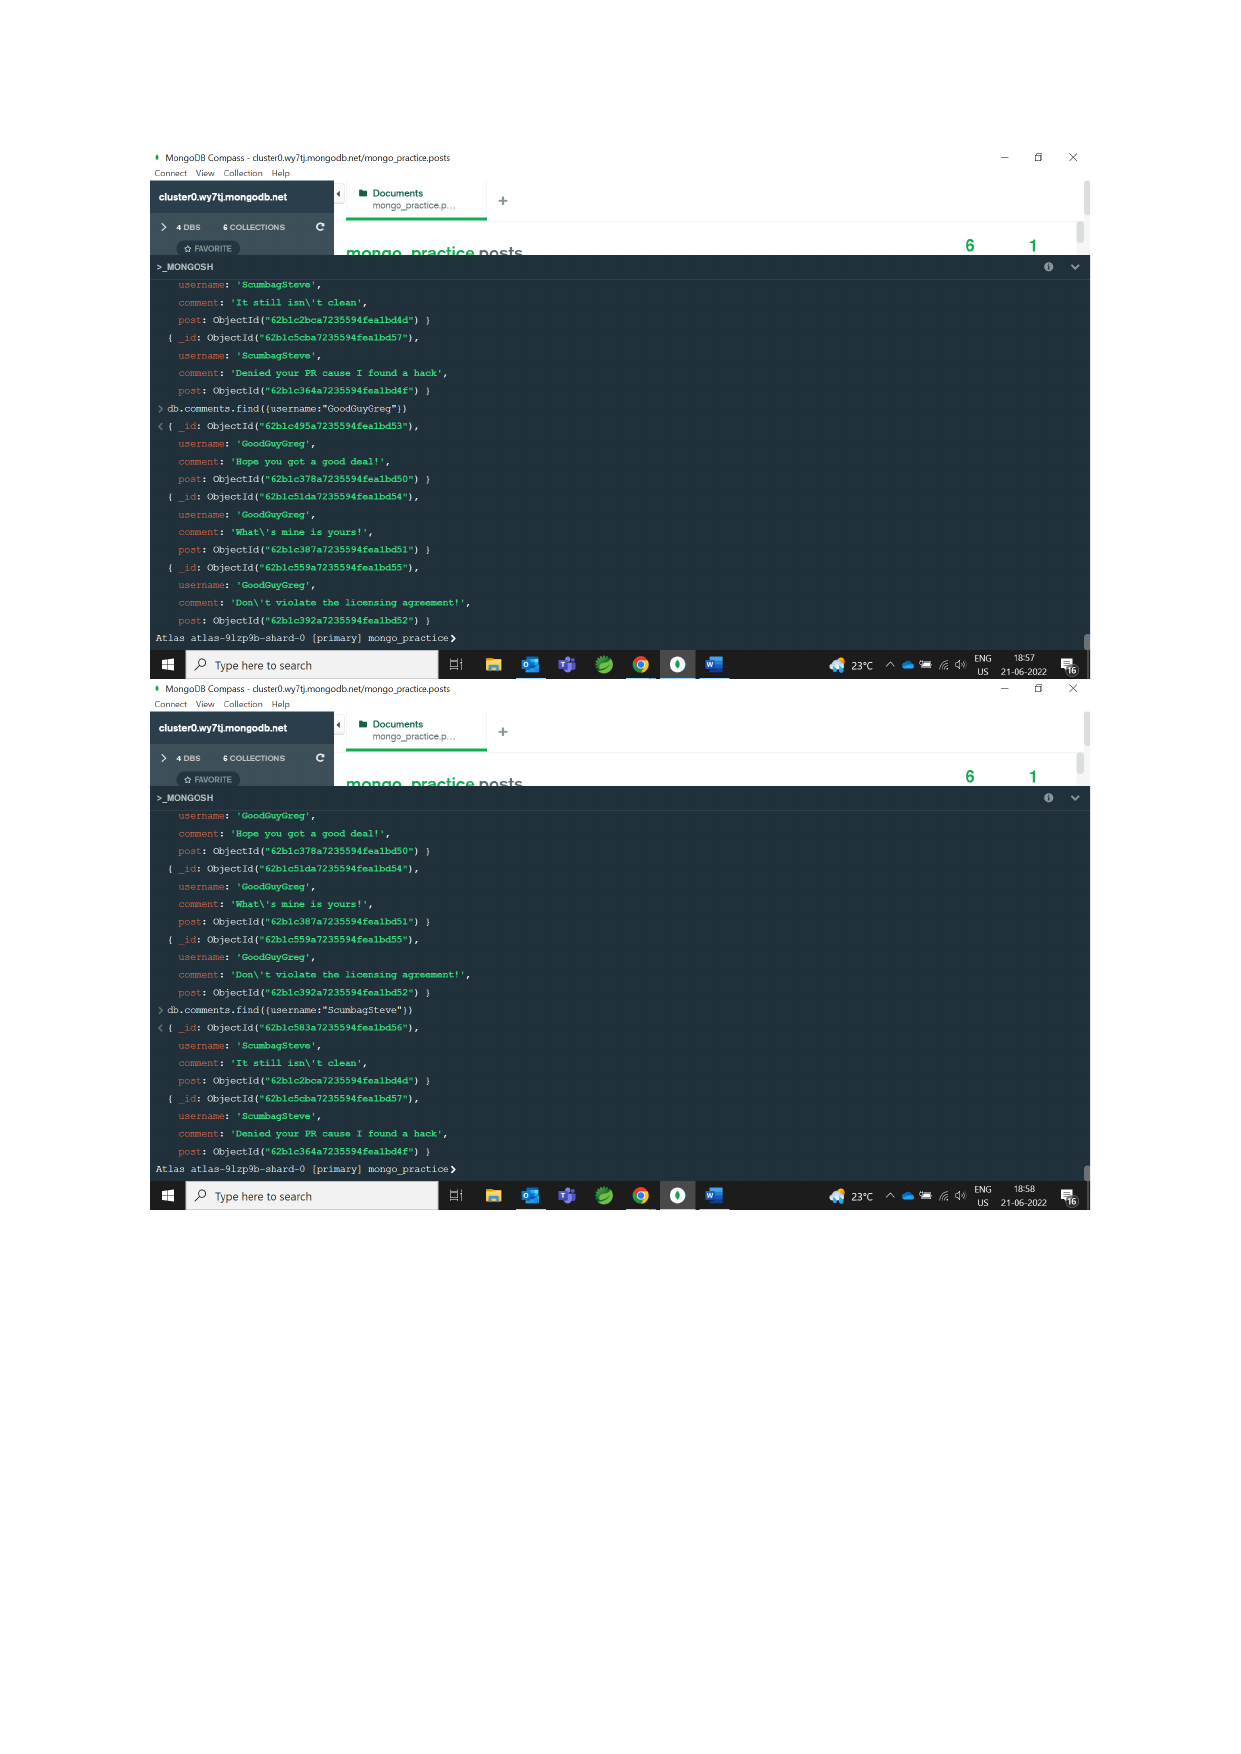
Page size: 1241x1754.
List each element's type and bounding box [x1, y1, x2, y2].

picture [150, 681, 1091, 1210]
picture [150, 150, 1091, 679]
